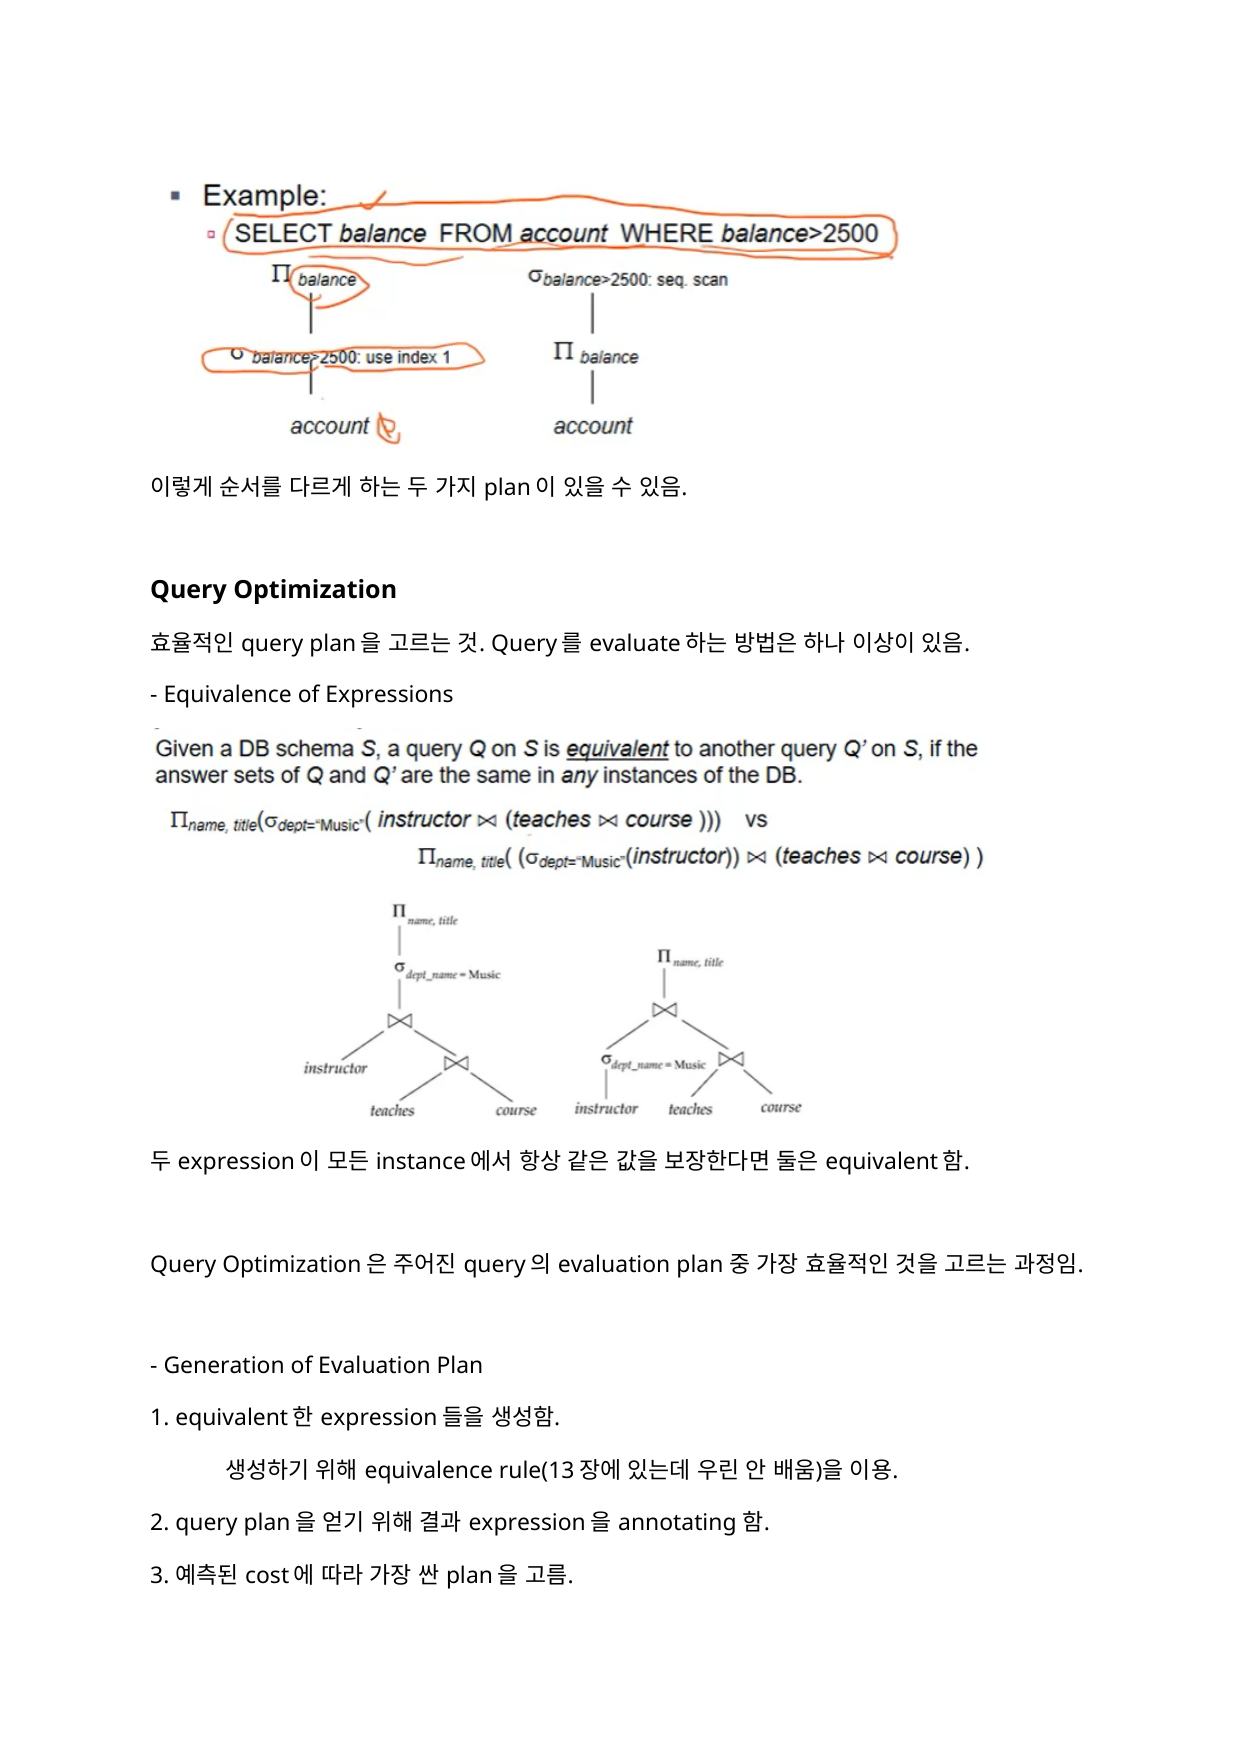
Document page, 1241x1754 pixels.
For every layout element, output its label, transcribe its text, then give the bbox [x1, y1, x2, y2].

text - Generation of Evaluation Plan [150, 1349, 1090, 1380]
text 생성하기 위해 equivalence rule(13장에 있는데 우린 안 배움)을 이용. [150, 1452, 1090, 1485]
picture [150, 728, 1091, 1124]
text 2. query plan을 얻기 위해 결과 expression을 annotating 함. [150, 1504, 1090, 1538]
text 효율적인 query plan을 고르는 것. Query를 evaluate하는 방법은 하나 이상이 있음. [150, 625, 1090, 658]
text Query Optimization은 주어진 query의 evaluation plan 중 가장 효율적인 것을 고르는 과정임. [150, 1246, 1090, 1279]
text Query Optimization [150, 572, 1090, 606]
text 두 expression이 모든 instance에서 항상 같은 값을 보장한다면 둘은 equivalent함. [150, 1143, 1090, 1176]
text 1. equivalent한 expression들을 생성함. [150, 1399, 1090, 1432]
picture [150, 177, 1007, 450]
text 이렇게 순서를 다르게 하는 두 가지 plan이 있을 수 있음. [150, 468, 1090, 502]
text 3. 예측된 cost에 따라 가장 싼 plan을 고름. [150, 1557, 1090, 1590]
text - Equivalence of Expressions [150, 678, 1090, 709]
